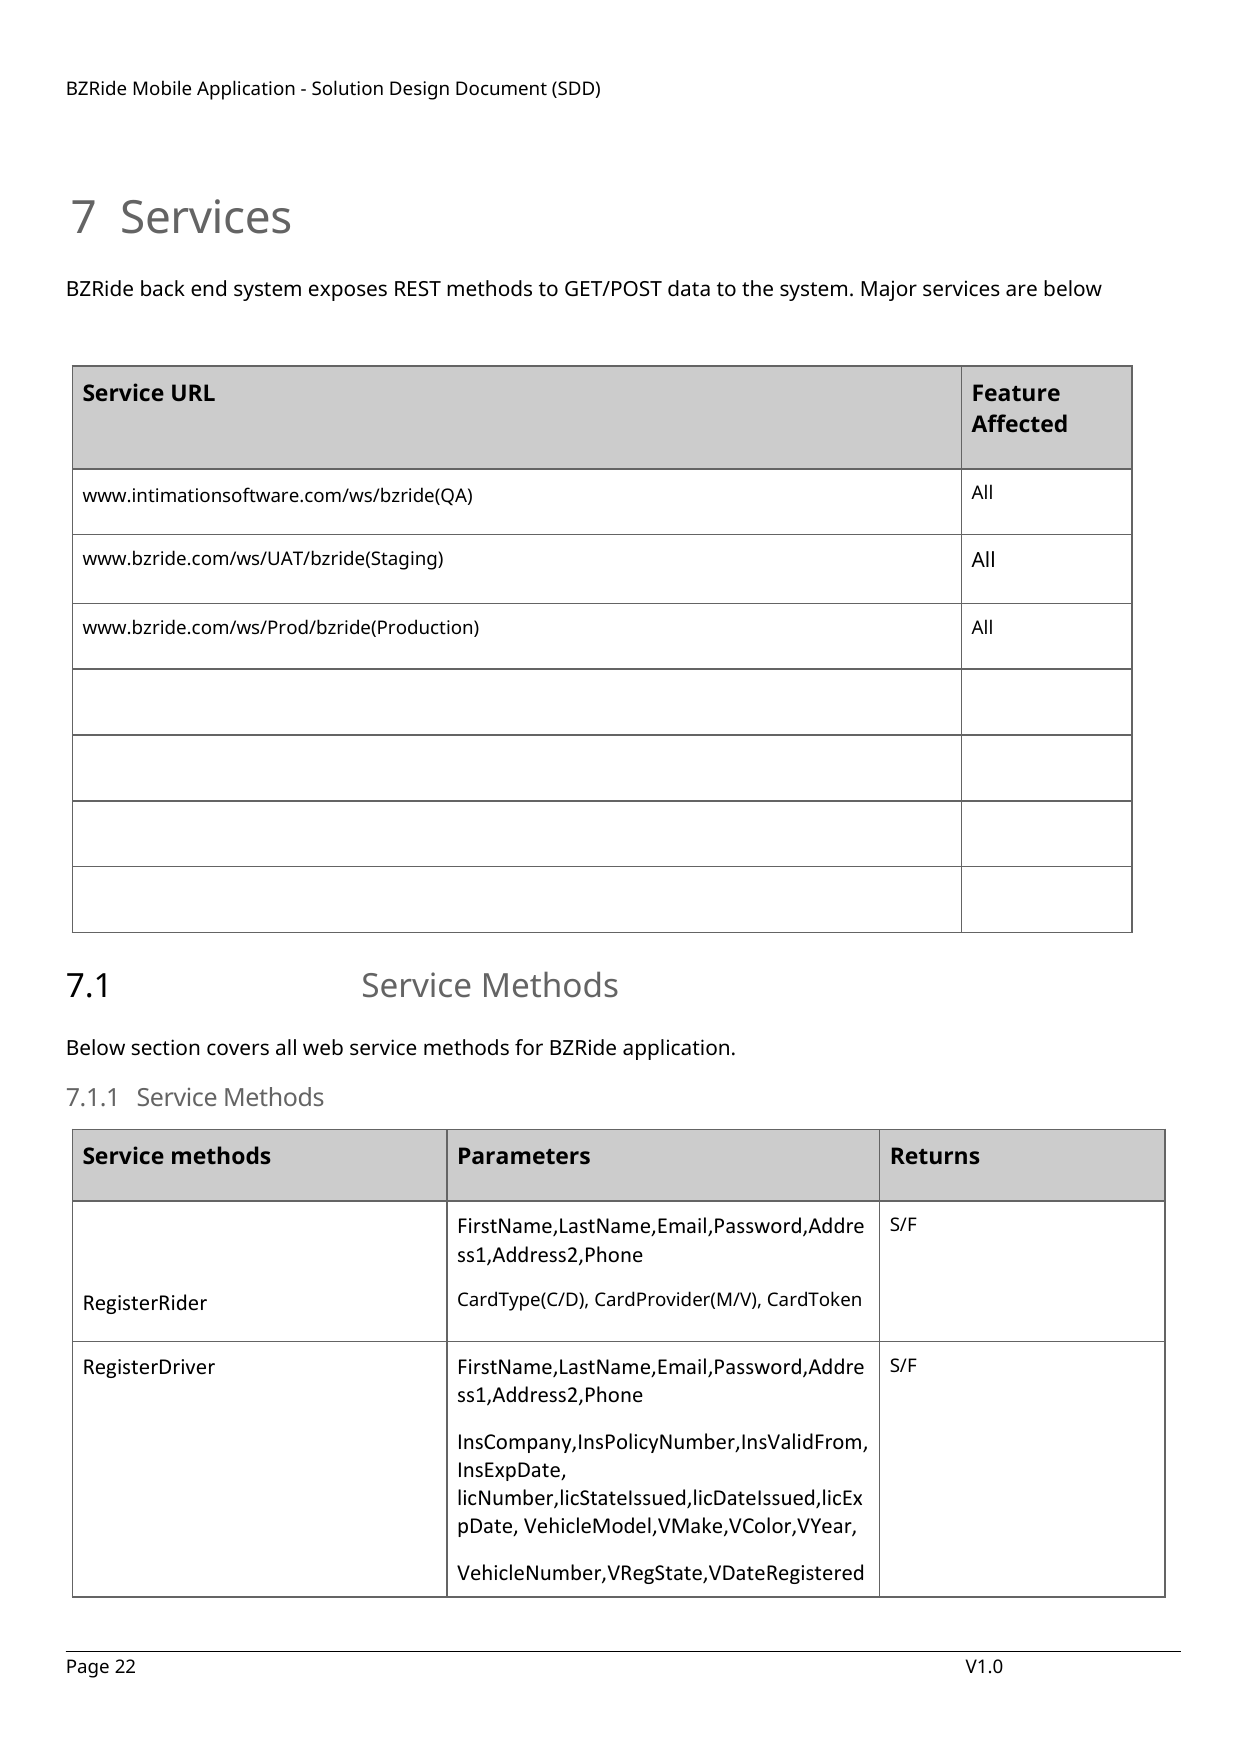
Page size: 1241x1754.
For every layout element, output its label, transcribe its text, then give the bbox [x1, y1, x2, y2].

table_cell www.bzride.com/ws/Prod/bzride(Production) [73, 604, 961, 668]
table_header Returns [880, 1130, 1164, 1200]
table_cell [73, 802, 961, 866]
text Below section covers all web service methods for BZRide application. [66, 1032, 1181, 1061]
table_header Feature Affected [962, 367, 1131, 468]
table_cell [73, 736, 961, 800]
table_cell [962, 670, 1131, 734]
table_header Service methods [73, 1130, 446, 1200]
text BZRide back end system exposes REST methods to GET/POST data to the system. Major services are below [66, 273, 1181, 303]
table_cell RegisterDriver [73, 1342, 446, 1596]
table_cell [962, 736, 1131, 800]
subtitle Service Methods [66, 958, 1181, 1007]
table_header Service URL [73, 367, 961, 468]
subtitle Services [70, 187, 1181, 245]
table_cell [448, 1342, 879, 1596]
subtitle Service Methods [66, 1080, 1181, 1112]
table_cell S/F [880, 1202, 1164, 1341]
table_cell [73, 867, 961, 932]
table_cell www.intimationsoftware.com/ws/bzride(QA) [73, 470, 961, 534]
table_cell All [962, 535, 1131, 602]
table_cell FirstName,LastName,Email,Password,Address1,Address2,Phone CardType(C/D), CardProvider(M/V), CardToken [448, 1202, 879, 1341]
table_header Parameters [448, 1130, 879, 1200]
table_cell S/F [880, 1342, 1164, 1596]
table_cell [962, 867, 1131, 932]
table_cell www.bzride.com/ws/UAT/bzride(Staging) [73, 535, 961, 602]
table_cell All [962, 470, 1131, 534]
table_cell RegisterRider [73, 1202, 446, 1341]
table_cell All [962, 604, 1131, 668]
table_cell [73, 670, 961, 734]
table_cell [962, 802, 1131, 866]
